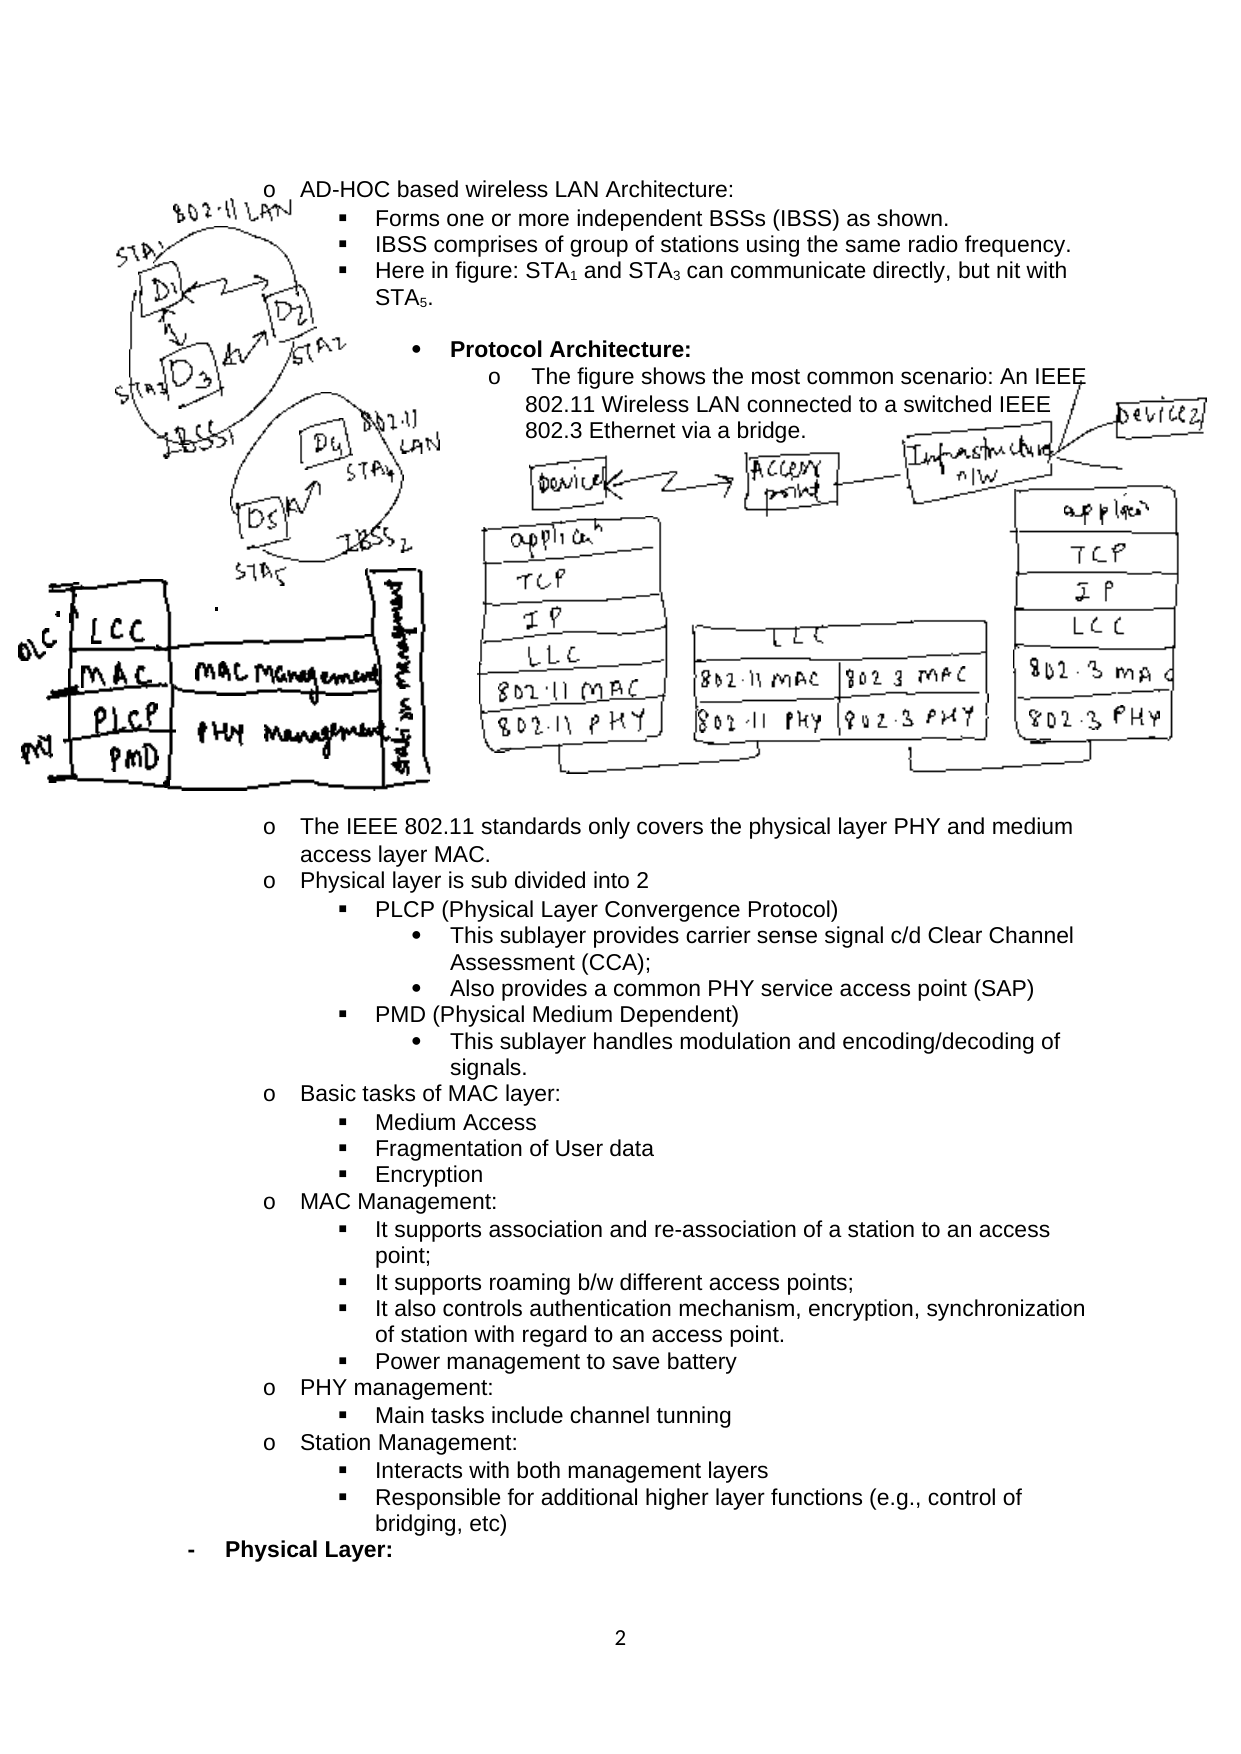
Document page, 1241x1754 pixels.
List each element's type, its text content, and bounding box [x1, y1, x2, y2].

list Medium Access [337, 1109, 1090, 1135]
list Physical layer is sub divided into 2 [262, 867, 1090, 896]
list Also provides a common PHY service access point (SAP) [412, 975, 1090, 1001]
picture [18, 226, 440, 791]
list Forms one or more independent BSSs (IBSS) as shown. [337, 205, 1090, 231]
list This sublayer handles modulation and encoding/decoding of signals. [412, 1028, 1090, 1080]
list PMD (Physical Medium Dependent) [337, 1001, 1090, 1028]
picture [477, 379, 1207, 774]
list Encryption [337, 1161, 1090, 1188]
list IBSS comprises of group of stations using the same radio frequency. [337, 231, 1090, 257]
list It also controls authentication mechanism, encryption, synchronization of station with regard to an access point. [337, 1295, 1090, 1348]
list It supports association and re-association of a station to an access point; [337, 1216, 1090, 1269]
list Basic tasks of MAC layer: [262, 1080, 1090, 1109]
list MAC Management: [262, 1188, 1090, 1216]
list Here in figure: STA1 and STA3 can communicate directly, but nit with STA5. [348, 257, 1090, 310]
list Power management to save battery [337, 1348, 1090, 1374]
list Protocol Architecture: [412, 336, 1090, 363]
list The IEEE 802.11 standards only covers the physical layer PHY and medium access layer MAC. [262, 813, 1090, 867]
list Physical Layer: [187, 1536, 1090, 1563]
list It supports roaming b/w different access points; [337, 1269, 1090, 1295]
list Main tasks include channel tunning [337, 1402, 1090, 1429]
list PHY management: [262, 1374, 1090, 1402]
list PLCP (Physical Layer Convergence Protocol) [337, 896, 1090, 922]
list This sublayer provides carrier sense signal c/d Clear Channel Assessment (CCA); [412, 922, 1090, 975]
list AD-HOC based wireless LAN Architecture: [262, 176, 1090, 205]
list Responsible for additional higher layer functions (e.g., control of bridging, etc) [337, 1483, 1090, 1536]
picture [173, 198, 293, 223]
list The figure shows the most common scenario: An IEEE 802.11 Wireless LAN connected to a switched IEEE 802.3 Ethernet via a bridge. [487, 363, 1090, 444]
list Station Management: [262, 1429, 1090, 1457]
list Fragmentation of User data [337, 1135, 1090, 1161]
list Interacts with both management layers [337, 1457, 1090, 1483]
